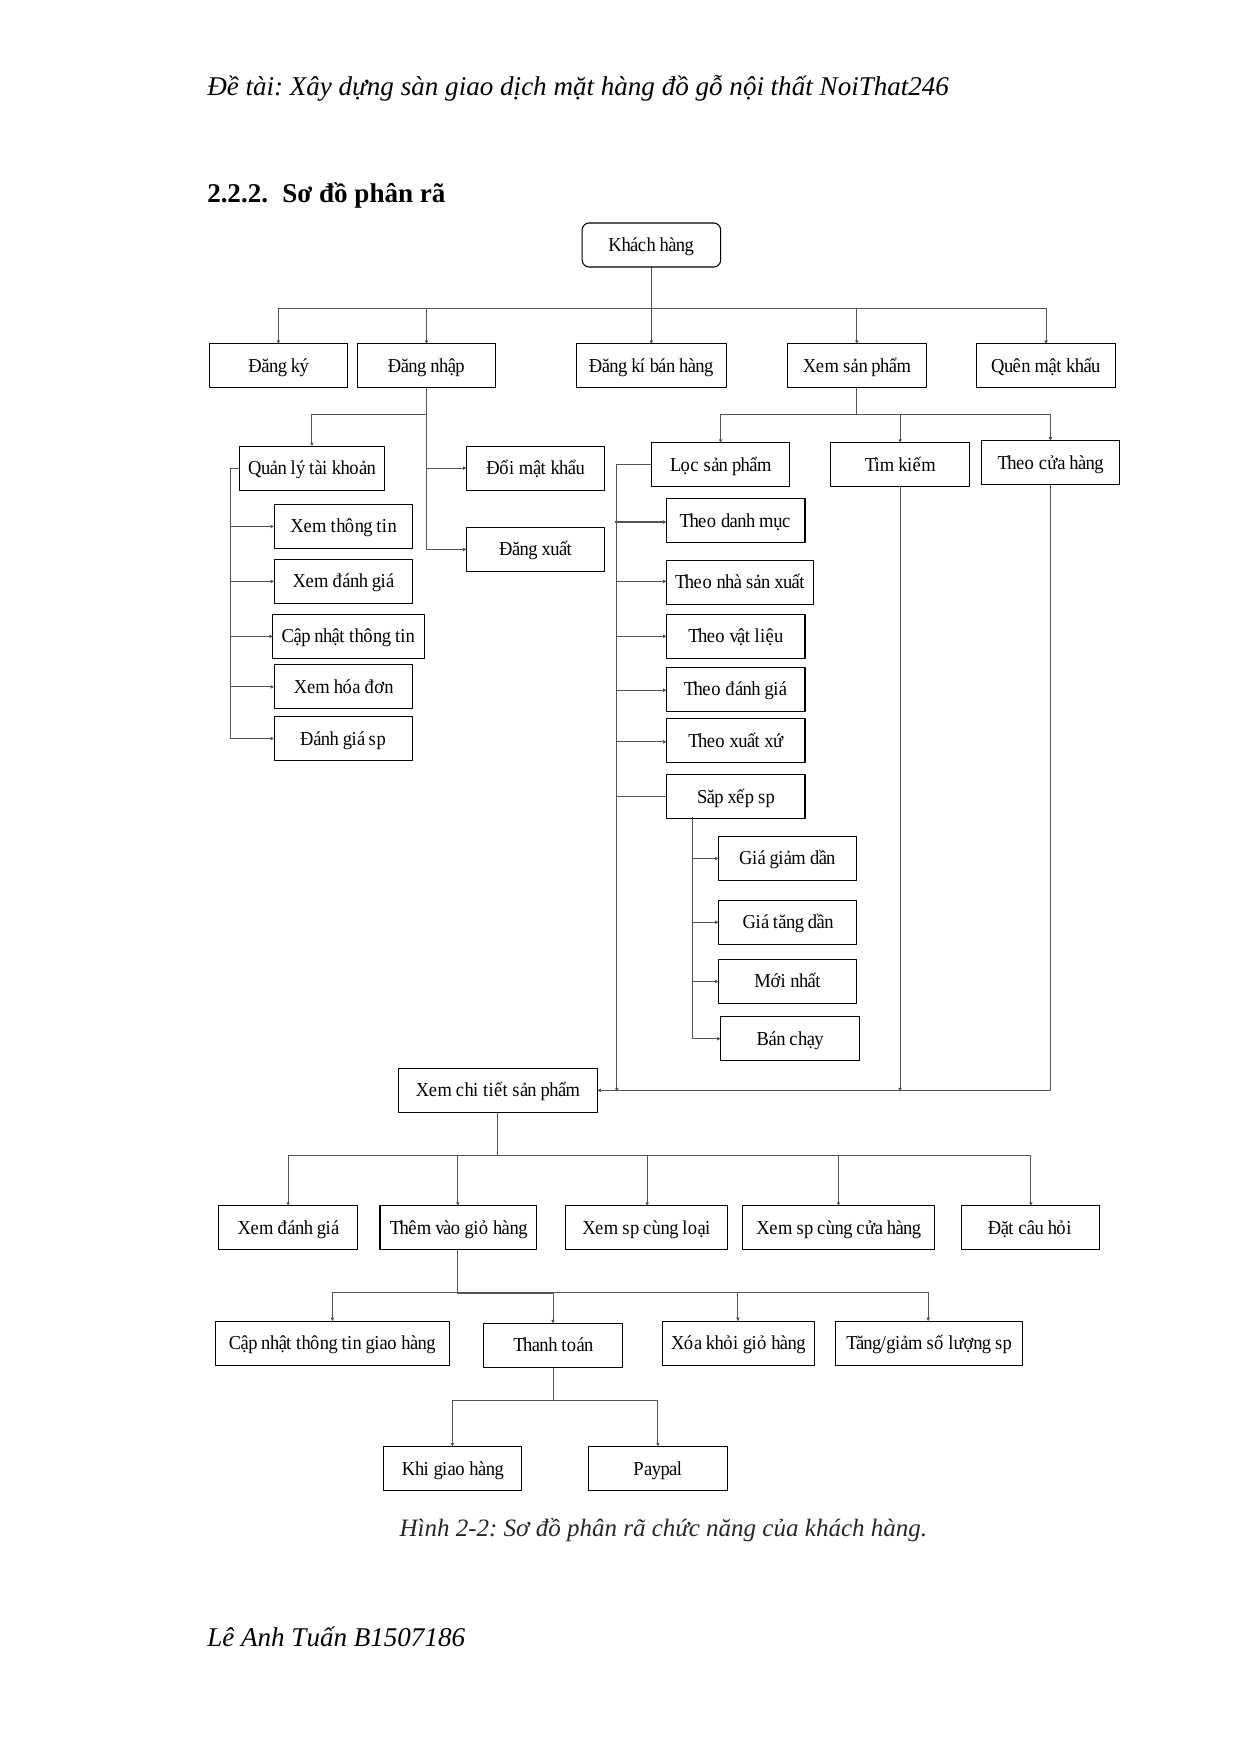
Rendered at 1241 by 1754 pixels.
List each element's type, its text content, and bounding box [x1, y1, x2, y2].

text Hình 2-2: Sơ đồ phân rã chức năng của khách hàng. [207, 1513, 1122, 1542]
subtitle Sơ đồ phân rã [207, 177, 1122, 208]
